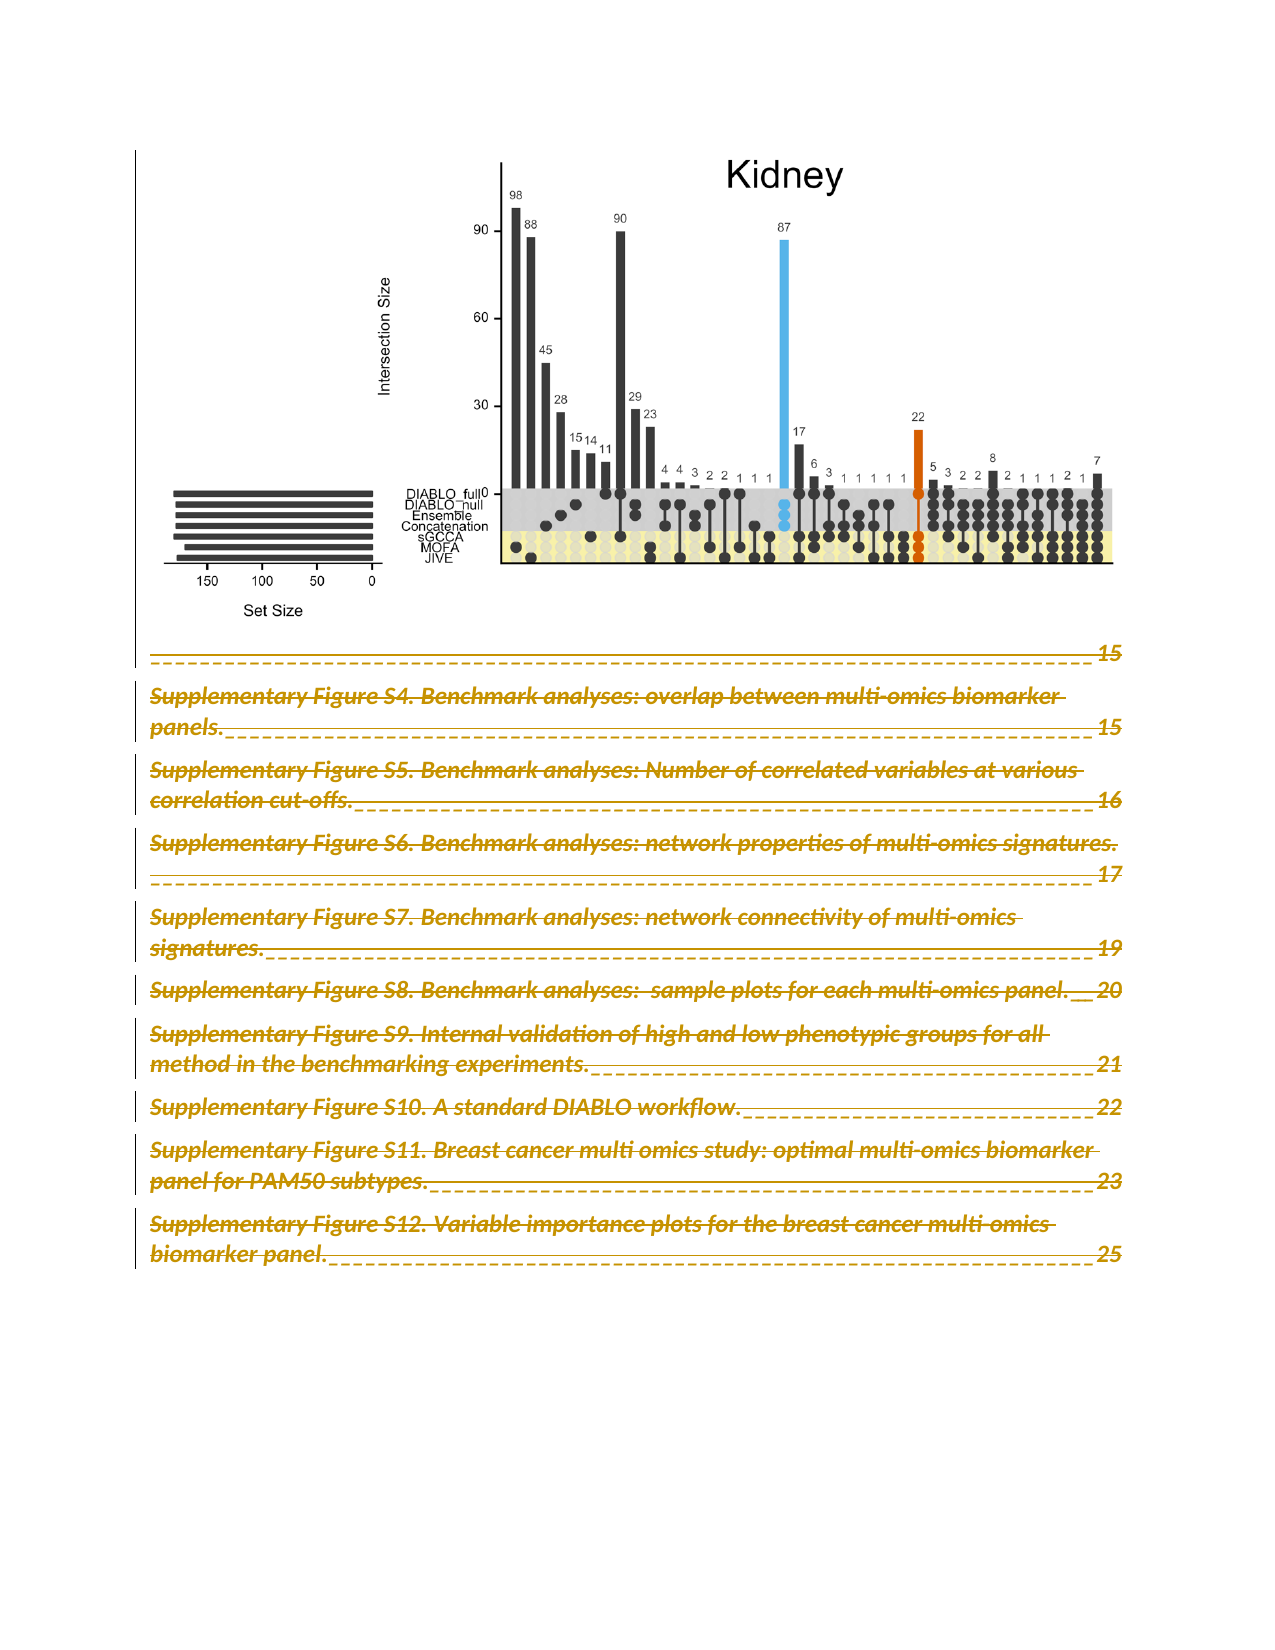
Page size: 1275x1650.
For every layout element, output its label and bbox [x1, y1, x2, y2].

picture [150, 150, 1125, 638]
